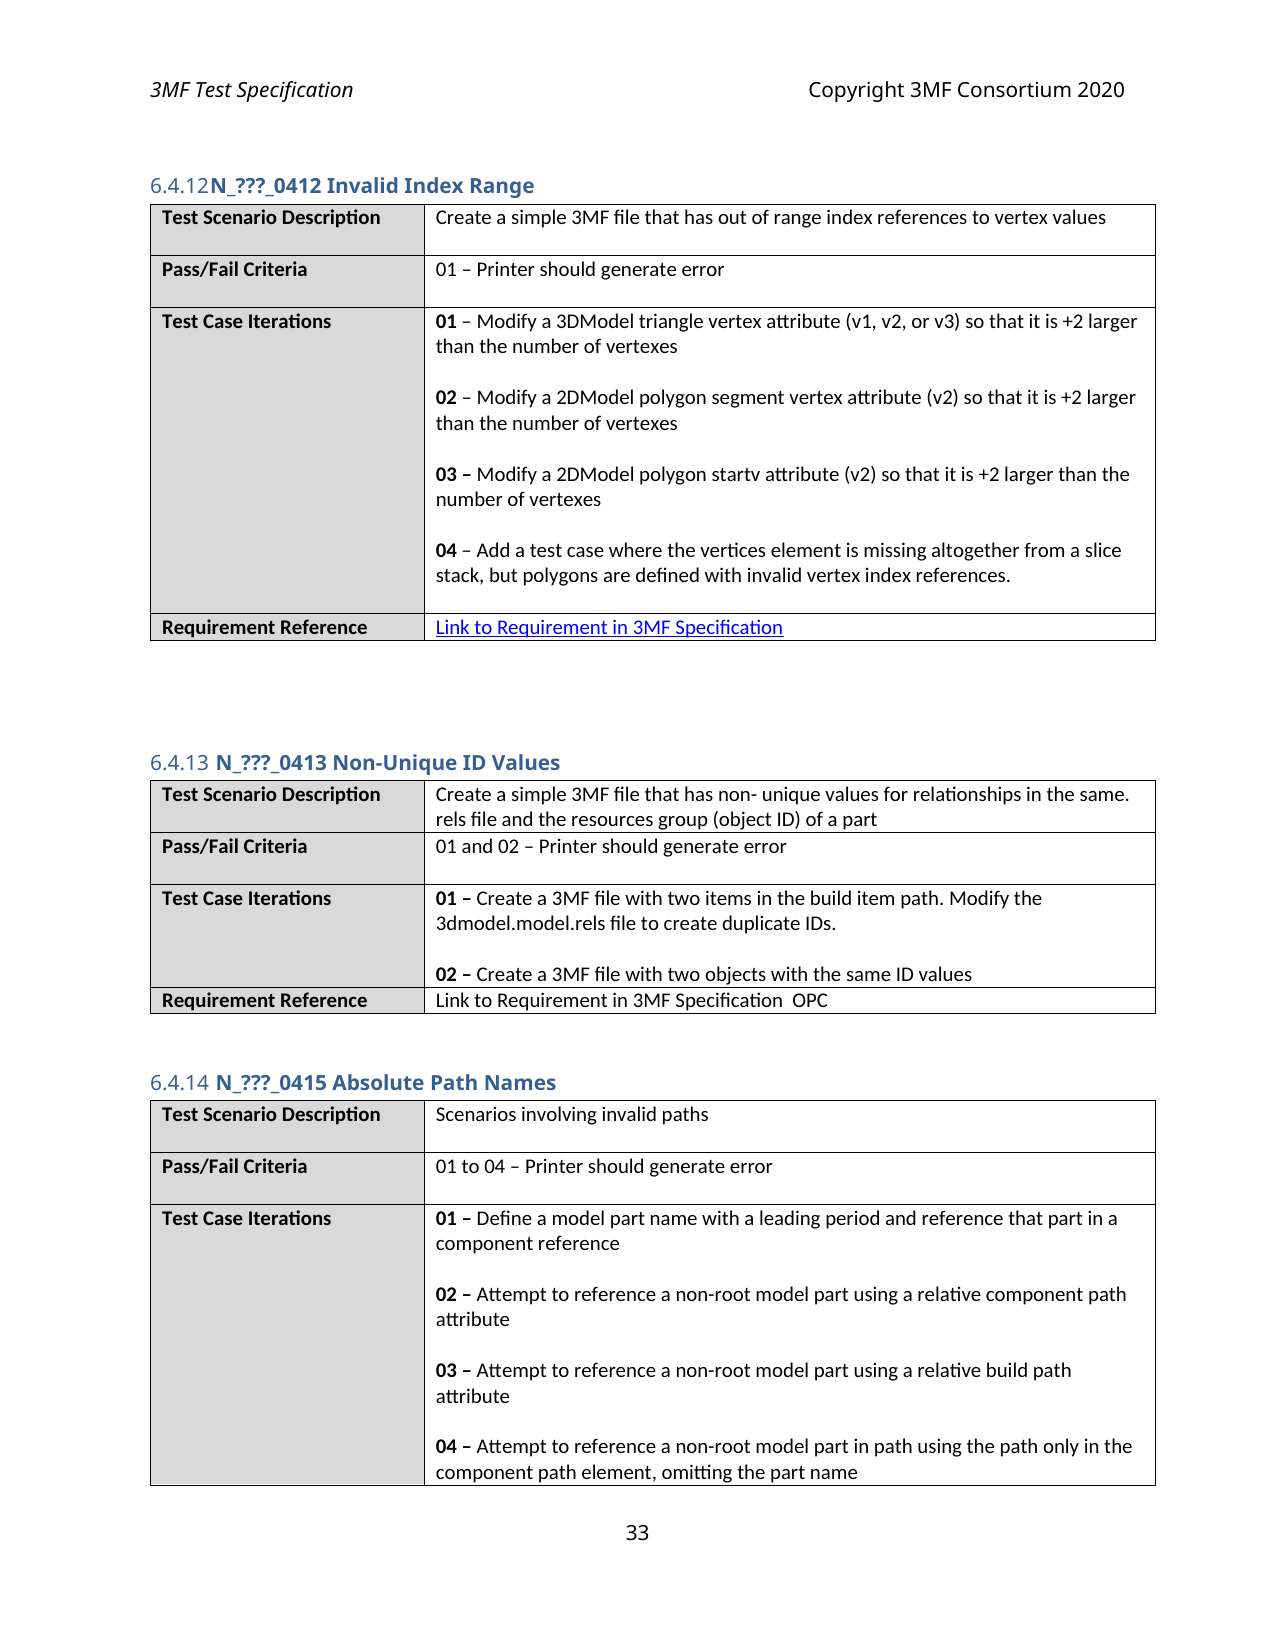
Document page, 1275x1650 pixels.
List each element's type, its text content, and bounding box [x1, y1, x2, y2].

table_cell Test Case Iterations [151, 308, 424, 613]
table_cell Link to Requirement in 3MF Specification [425, 614, 1155, 640]
table_cell 01 – Modify a 3DModel triangle vertex attribute (v1, v2, or v3) so that it is +2 larger than the number of vertexes 02 – Modify a 2DModel polygon segment vertex attribute (v2) so that it is +2 larger than the number of vertexes 03 – Modify a 2DModel polygon startv attribute (v2) so that it is +2 larger than the number of vertexes 04 – Add a test case where the vertices element is missing altogether from a slice stack, but polygons are defined with invalid vertex index references. [425, 308, 1155, 613]
table_header Test Scenario Description [151, 781, 424, 832]
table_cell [425, 1205, 1155, 1484]
table_header Create a simple 3MF file that has out of range index references to vertex values [425, 205, 1155, 255]
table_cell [151, 1205, 424, 1484]
subtitle N_???_0413 Non-Unique ID Values [150, 748, 1125, 776]
table_header Test Scenario Description [151, 1101, 424, 1152]
table_header Create a simple 3MF file that has non- unique values for relationships in the same. rels file and the resources group (object ID) of a part [425, 781, 1155, 832]
subtitle N_???_0412 Invalid Index Range [150, 171, 1125, 199]
table_cell Test Case Iterations [151, 885, 424, 987]
table_cell Link to Requirement in 3MF Specification OPC [425, 988, 1155, 1013]
table_cell 01 – Printer should generate error [425, 256, 1155, 307]
table_cell 01 to 04 – Printer should generate error [425, 1153, 1155, 1204]
table_header Scenarios involving invalid paths [425, 1101, 1155, 1152]
table_cell 01 and 02 – Printer should generate error [425, 833, 1155, 884]
table_cell Pass/Fail Criteria [151, 1153, 424, 1204]
table_cell Requirement Reference [151, 988, 424, 1013]
table_cell 01 – Create a 3MF file with two items in the build item path. Modify the 3dmodel.model.rels file to create duplicate IDs. 02 – Create a 3MF file with two objects with the same ID values [425, 885, 1155, 987]
table_cell Pass/Fail Criteria [151, 256, 424, 307]
table_cell Requirement Reference [151, 614, 424, 640]
table_header Test Scenario Description [151, 205, 424, 255]
subtitle N_???_0415 Absolute Path Names [150, 1068, 1125, 1096]
table_cell Pass/Fail Criteria [151, 833, 424, 884]
